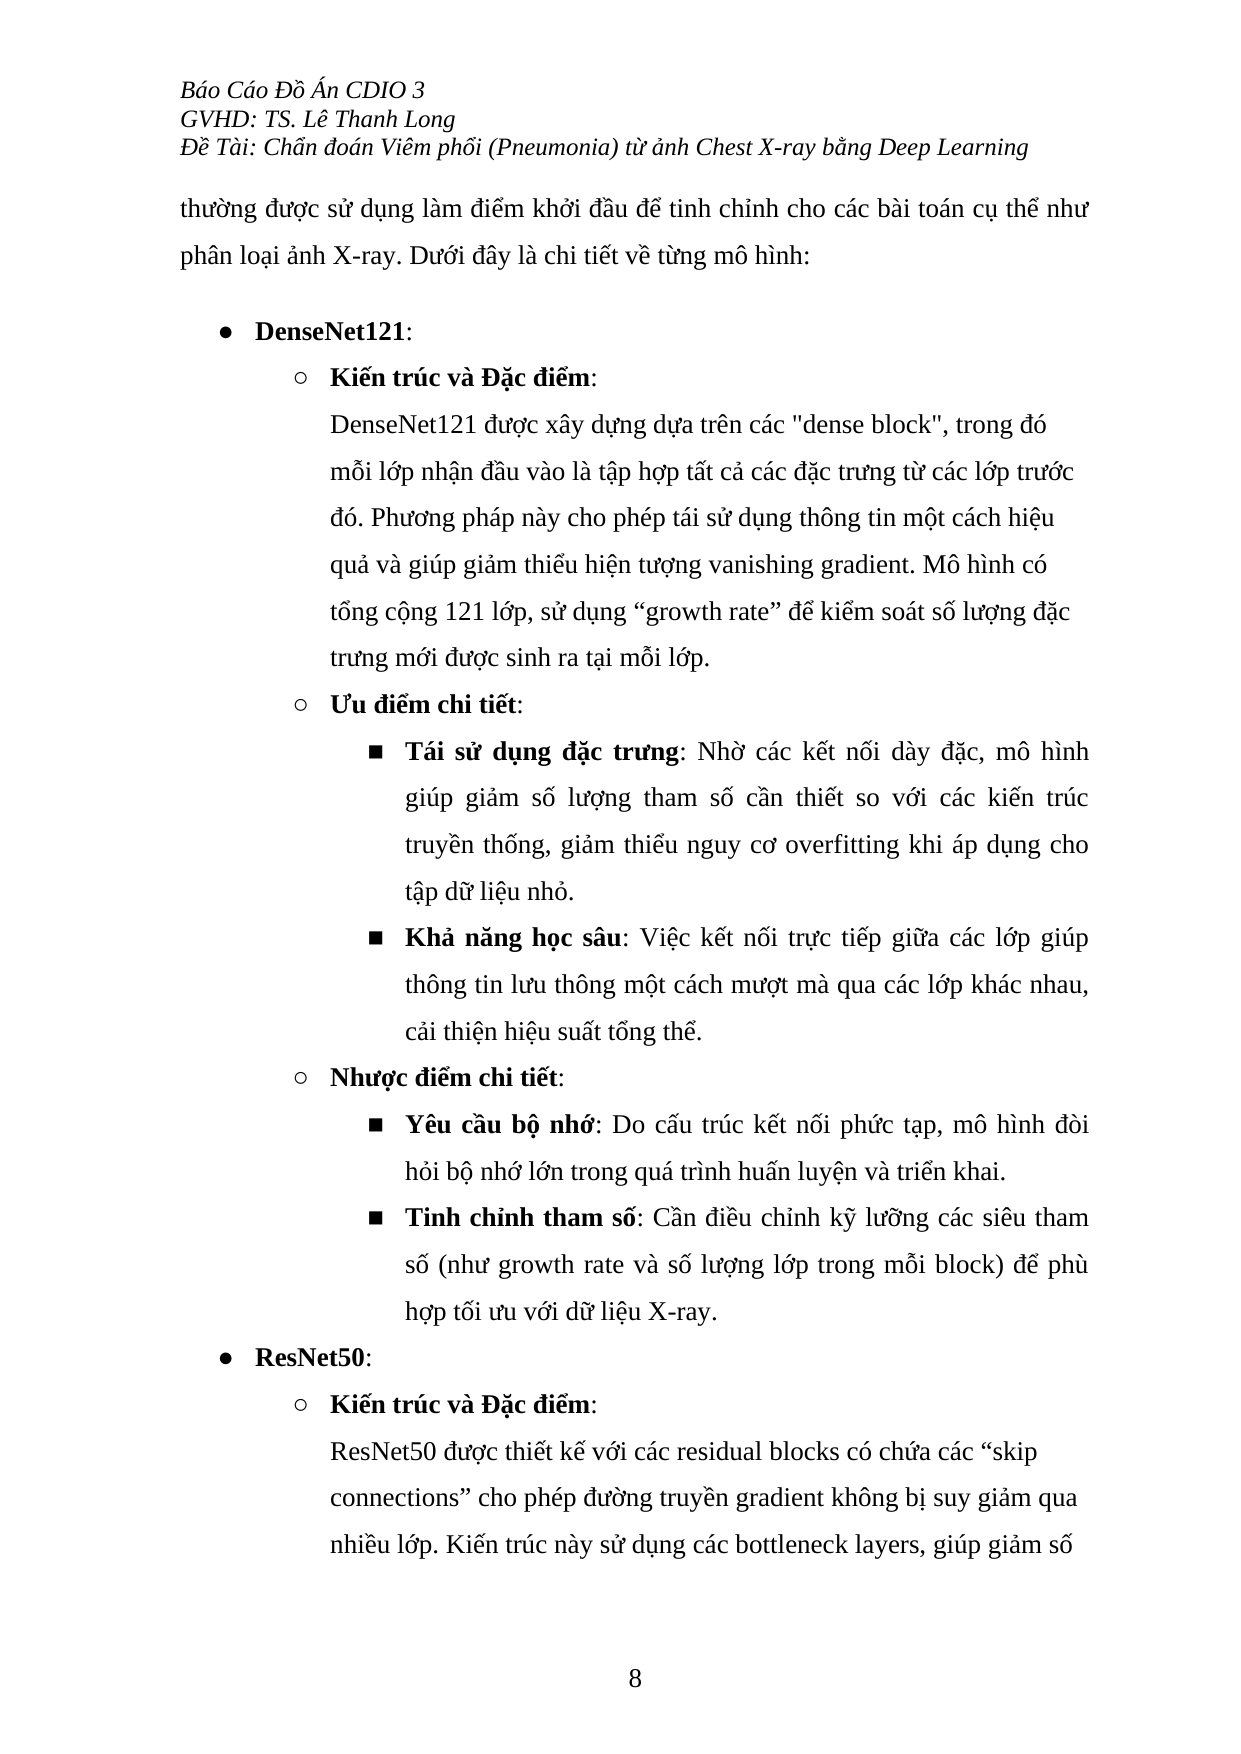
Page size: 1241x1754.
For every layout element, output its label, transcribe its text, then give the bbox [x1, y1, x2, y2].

list Khả năng học sâu: Việc kết nối trực tiếp giữa các lớp giúp thông tin lưu thông một cách mượt mà qua các lớp khác nhau, cải thiện hiệu suất tổng thể. [367, 922, 1090, 1046]
list Nhược điểm chi tiết: [292, 1062, 1090, 1093]
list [292, 1388, 1090, 1559]
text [180, 192, 1090, 270]
list Tái sử dụng đặc trưng: Nhờ các kết nối dày đặc, mô hình giúp giảm số lượng tham số cần thiết so với các kiến trúc truyền thống, giảm thiểu nguy cơ overfitting khi áp dụng cho tập dữ liệu nhỏ. [367, 735, 1090, 906]
list Yêu cầu bộ nhớ: Do cấu trúc kết nối phức tạp, mô hình đòi hỏi bộ nhớ lớn trong quá trình huấn luyện và triển khai. [367, 1108, 1090, 1186]
list Ưu điểm chi tiết: [292, 688, 1090, 719]
list Kiến trúc và Đặc điểm: DenseNet121 được xây dựng dựa trên các "dense block", trong đó mỗi lớp nhận đầu vào là tập hợp tất cả các đặc trưng từ các lớp trước đó. Phương pháp này cho phép tái sử dụng thông tin một cách hiệu quả và giúp giảm thiểu hiện tượng vanishing gradient. Mô hình có tổng cộng 121 lớp, sử dụng “growth rate” để kiểm soát số lượng đặc trưng mới được sinh ra tại mỗi lớp. [292, 362, 1090, 673]
list Tinh chỉnh tham số: Cần điều chỉnh kỹ lưỡng các siêu tham số (như growth rate và số lượng lớp trong mỗi block) để phù hợp tối ưu với dữ liệu X-ray. [367, 1202, 1090, 1326]
list DenseNet121: [217, 315, 1090, 346]
list ResNet50: [217, 1342, 1090, 1373]
